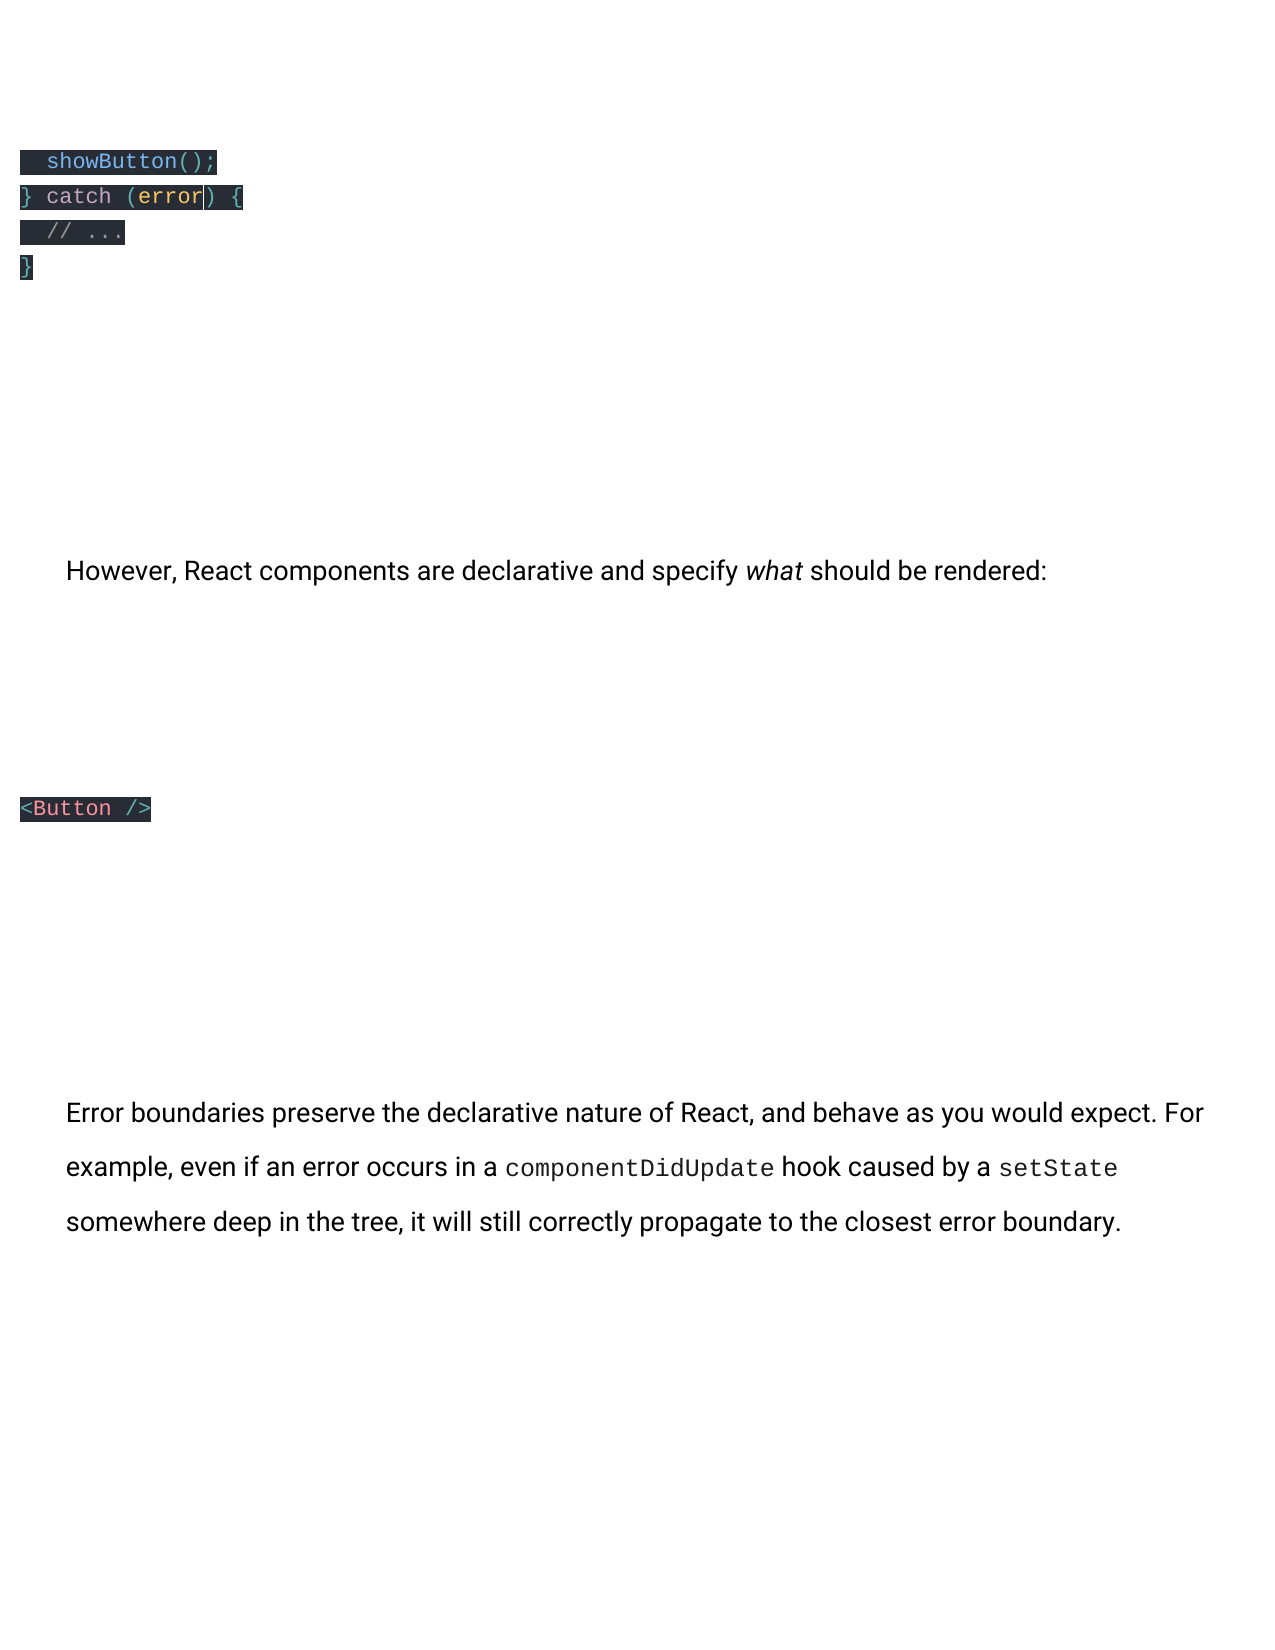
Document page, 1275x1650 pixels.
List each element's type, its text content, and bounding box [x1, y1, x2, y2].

text <Button /> [20, 797, 1264, 859]
text However, React components are declarative and specify what should be rendered: [66, 556, 1219, 587]
text Error boundaries preserve the declarative nature of React, and behave as you would expect. For example, even if an error occurs in a componentDidUpdate hook caused by a setState somewhere deep in the tree, it will still correctly propagate to the closest error boundary. [66, 1097, 1219, 1238]
text try { showButton(); } catch (error) { // ... } [20, 150, 1264, 317]
